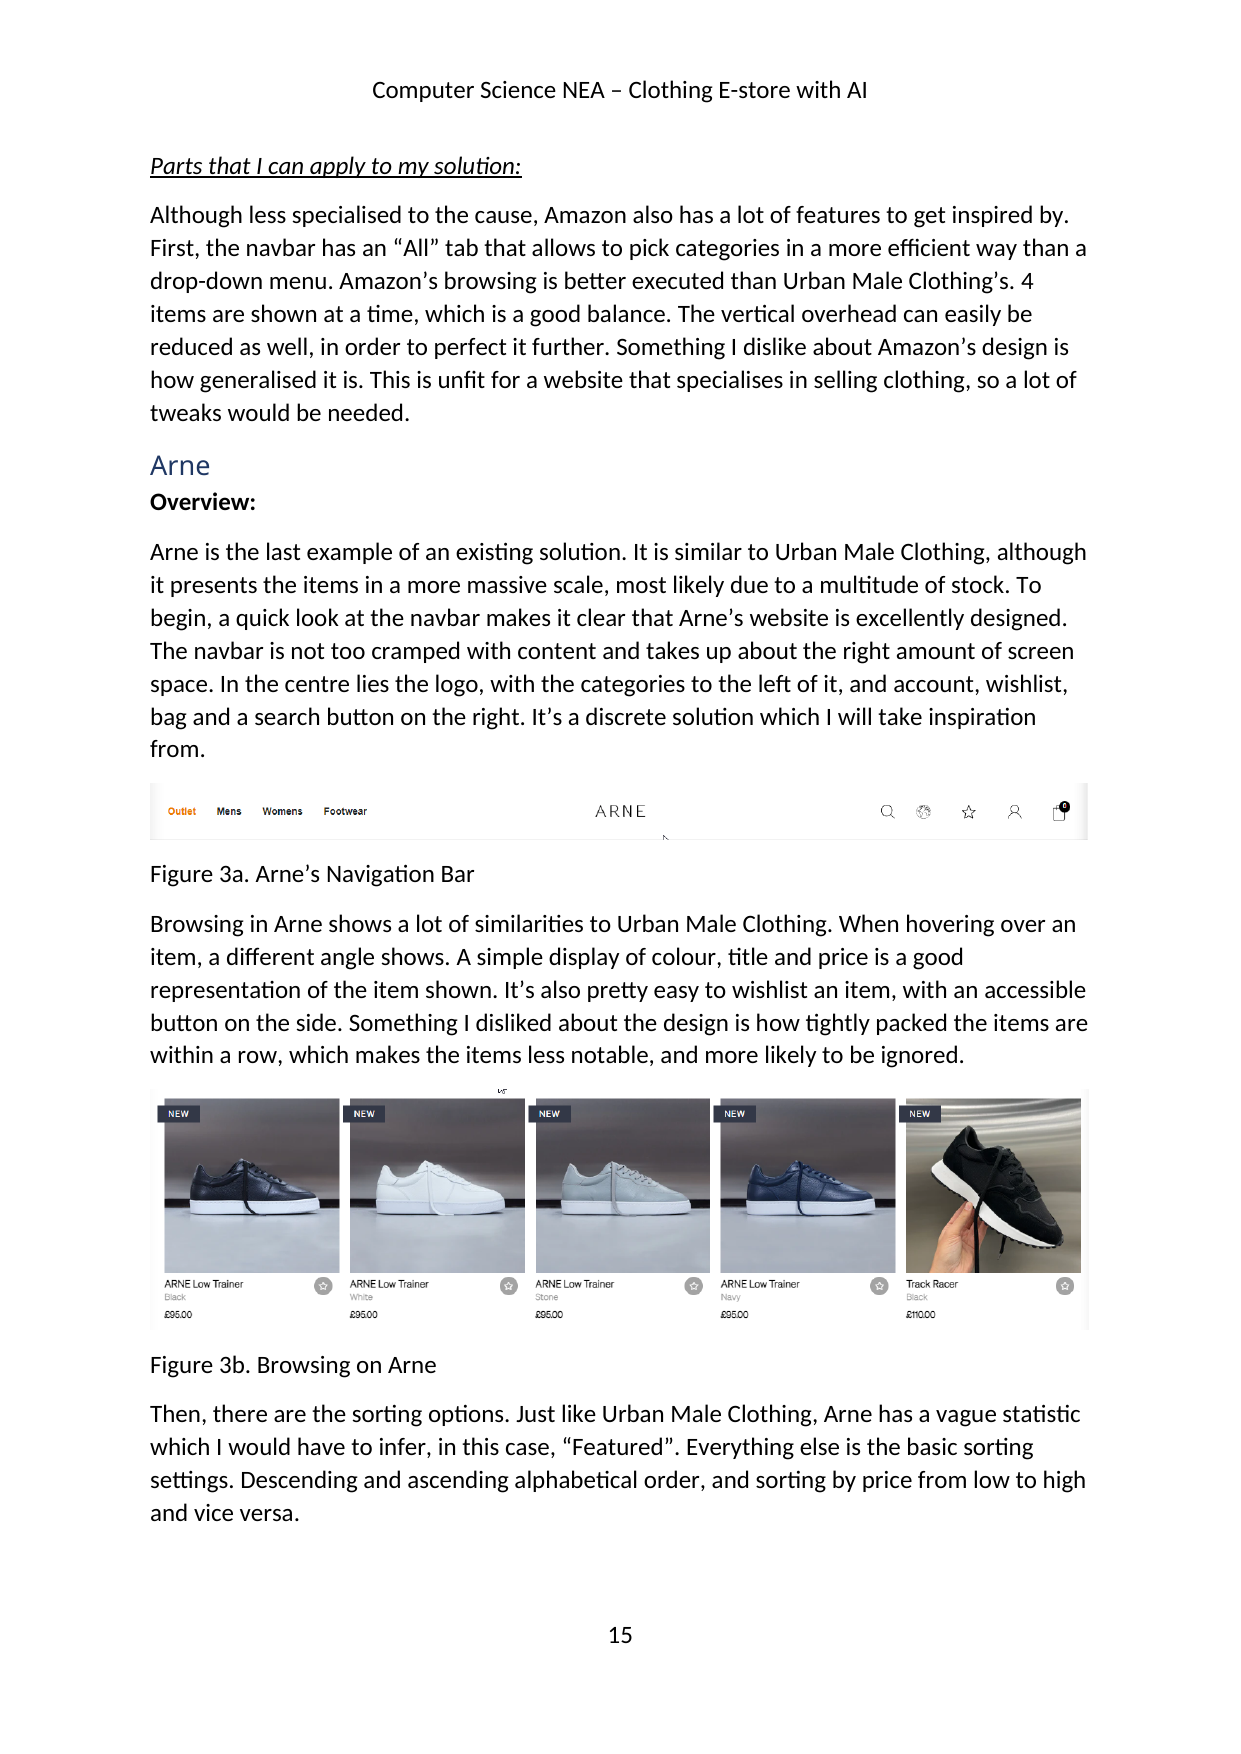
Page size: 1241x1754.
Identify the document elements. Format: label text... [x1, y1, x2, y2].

text Parts that I can apply to my solution: [150, 150, 1040, 181]
subtitle Arne [150, 447, 1090, 483]
picture [150, 783, 1088, 840]
text Figure 3a. Arne’s Navigation Bar [150, 858, 1090, 889]
text Figure 3b. Browsing on Arne [150, 1349, 1090, 1379]
text Although less specialised to the cause, Amazon also has a lot of features to get inspired by. First, the navbar has an “All” tab that allows to pick categories in a more efficient way than a drop-down menu. Amazon’s browsing is better executed than Urban Male Clothing’s. 4 items are shown at a time, which is a good balance. The vertical overhead can easily be reduced as well, in order to perfect it further. Something I dislike about Amazon’s design is how generalised it is. This is unfit for a website that specialises in selling clothing, so a lot of tweaks would be needed. [150, 199, 1090, 428]
picture [150, 1089, 1089, 1330]
text Then, there are the sorting options. Just like Urban Male Clothing, Arne has a vague statistic which I would have to infer, in this case, “Featured”. Everything else is the basic sorting settings. Descending and ascending alphabetical order, and sorting by price from low to high and vice versa. [150, 1398, 1090, 1528]
text Arne is the last example of an existing solution. It is similar to Urban Male Clothing, although it presents the items in a more massive scale, most likely due to a multitude of stock. To begin, a quick look at the navbar makes it clear that Arne’s website is excellently designed. The navbar is not too cramped with content and takes up about the right amount of screen space. In the centre lies the logo, with the categories to the left of it, and account, wishlist, bag and a search button on the right. It’s a discrete solution which I will take inspiration from. [150, 536, 1090, 764]
text Browsing in Arne shows a lot of similarities to Urban Male Clothing. When hovering over an item, a different angle shows. A simple display of colour, title and price is a good representation of the item shown. It’s also pretty easy to wishlist an item, with an accessible button on the side. Something I disliked about the design is how tightly packed the items are within a row, which makes the items less notable, and more likely to be ignored. [150, 908, 1090, 1070]
text Overview: [150, 486, 1090, 517]
